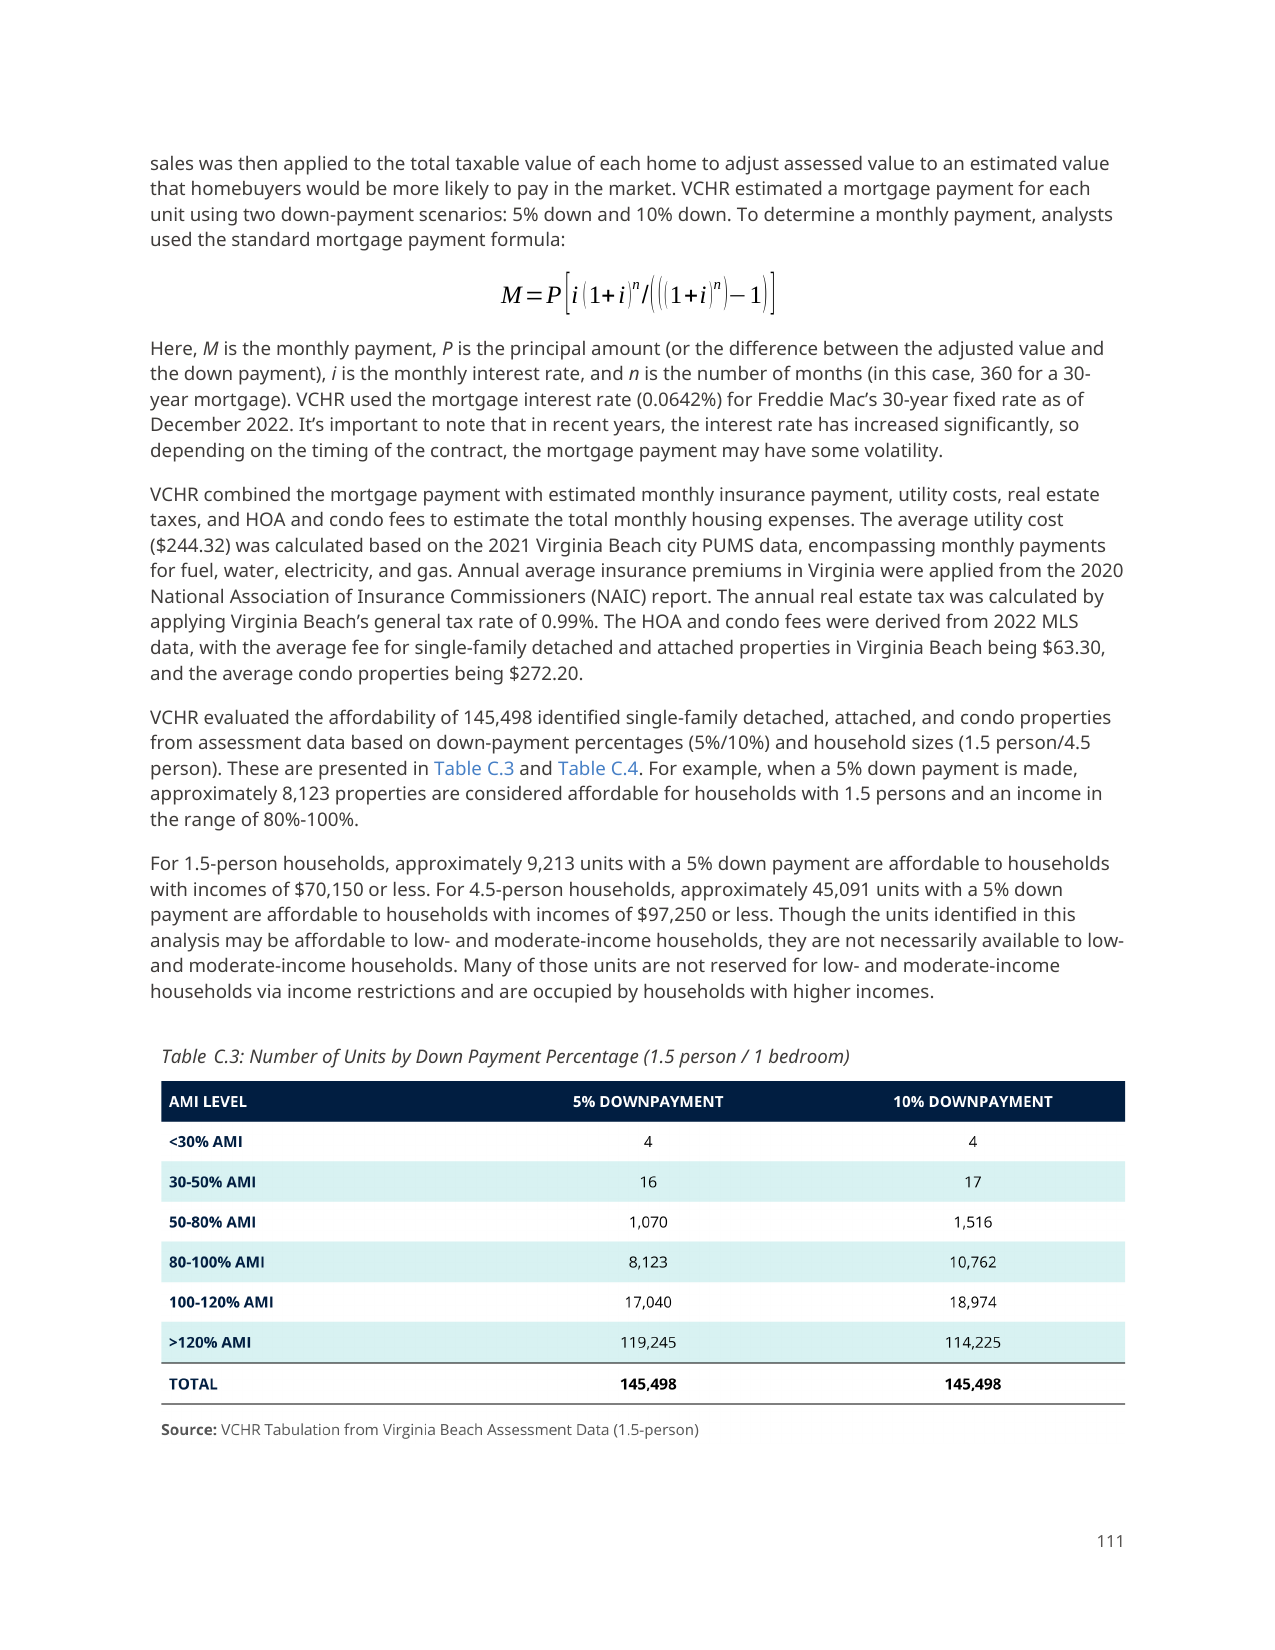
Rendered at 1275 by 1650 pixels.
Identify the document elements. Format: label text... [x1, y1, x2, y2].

text For 1.5-person households, approximately 9,213 units with a 5% down payment are affordable to households with incomes of $70,150 or less. For 4.5-person households, approximately 45,091 units with a 5% down payment are affordable to households with incomes of $97,250 or less. Though the units identified in this analysis may be affordable to low- and moderate-income households, they are not necessarily available to low- and moderate-income households. Many of those units are not reserved for low- and moderate-income households via income restrictions and are occupied by households with higher incomes. [150, 851, 1125, 1004]
text Here, M is the monthly payment, P is the principal amount (or the difference between the adjusted value and the down payment), i is the monthly interest rate, and n is the number of months (in this case, 360 for a 30-year mortgage). VCHR used the mortgage interest rate (0.0642%) for Freddie Mac’s 30-year fixed rate as of December 2022. It’s important to note that in recent years, the interest rate has increased significantly, so depending on the timing of the contract, the mortgage payment may have some volatility. [150, 335, 1125, 462]
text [150, 150, 1125, 252]
table_header Table C.3: Number of Units by Down Payment Percentage (1.5 person / 1 bedroom) [150, 1023, 1125, 1447]
text VCHR combined the mortgage payment with estimated monthly insurance payment, utility costs, real estate taxes, and HOA and condo fees to estimate the total monthly housing expenses. The average utility cost ($244.32) was calculated based on the 2021 Virginia Beach city PUMS data, encompassing monthly payments for fuel, water, electricity, and gas. Annual average insurance premiums in Virginia were applied from the 2020 National Association of Insurance Commissioners (NAIC) report. The annual real estate tax was calculated by applying Virginia Beach’s general tax rate of 0.99%. The HOA and condo fees were derived from 2022 MLS data, with the average fee for single-family detached and attached properties in Virginia Beach being $63.30, and the average condo properties being $272.20. [150, 481, 1125, 685]
picture [161, 1081, 1125, 1444]
text VCHR evaluated the affordability of 145,498 identified single-family detached, attached, and condo properties from assessment data based on down-payment percentages (5%/10%) and household sizes (1.5 person/4.5 person). These are presented in Table C.3 and Table C.4. For example, when a 5% down payment is made, approximately 8,123 properties are considered affordable for households with 1.5 persons and an income in the range of 80%-100%. [150, 704, 1125, 832]
